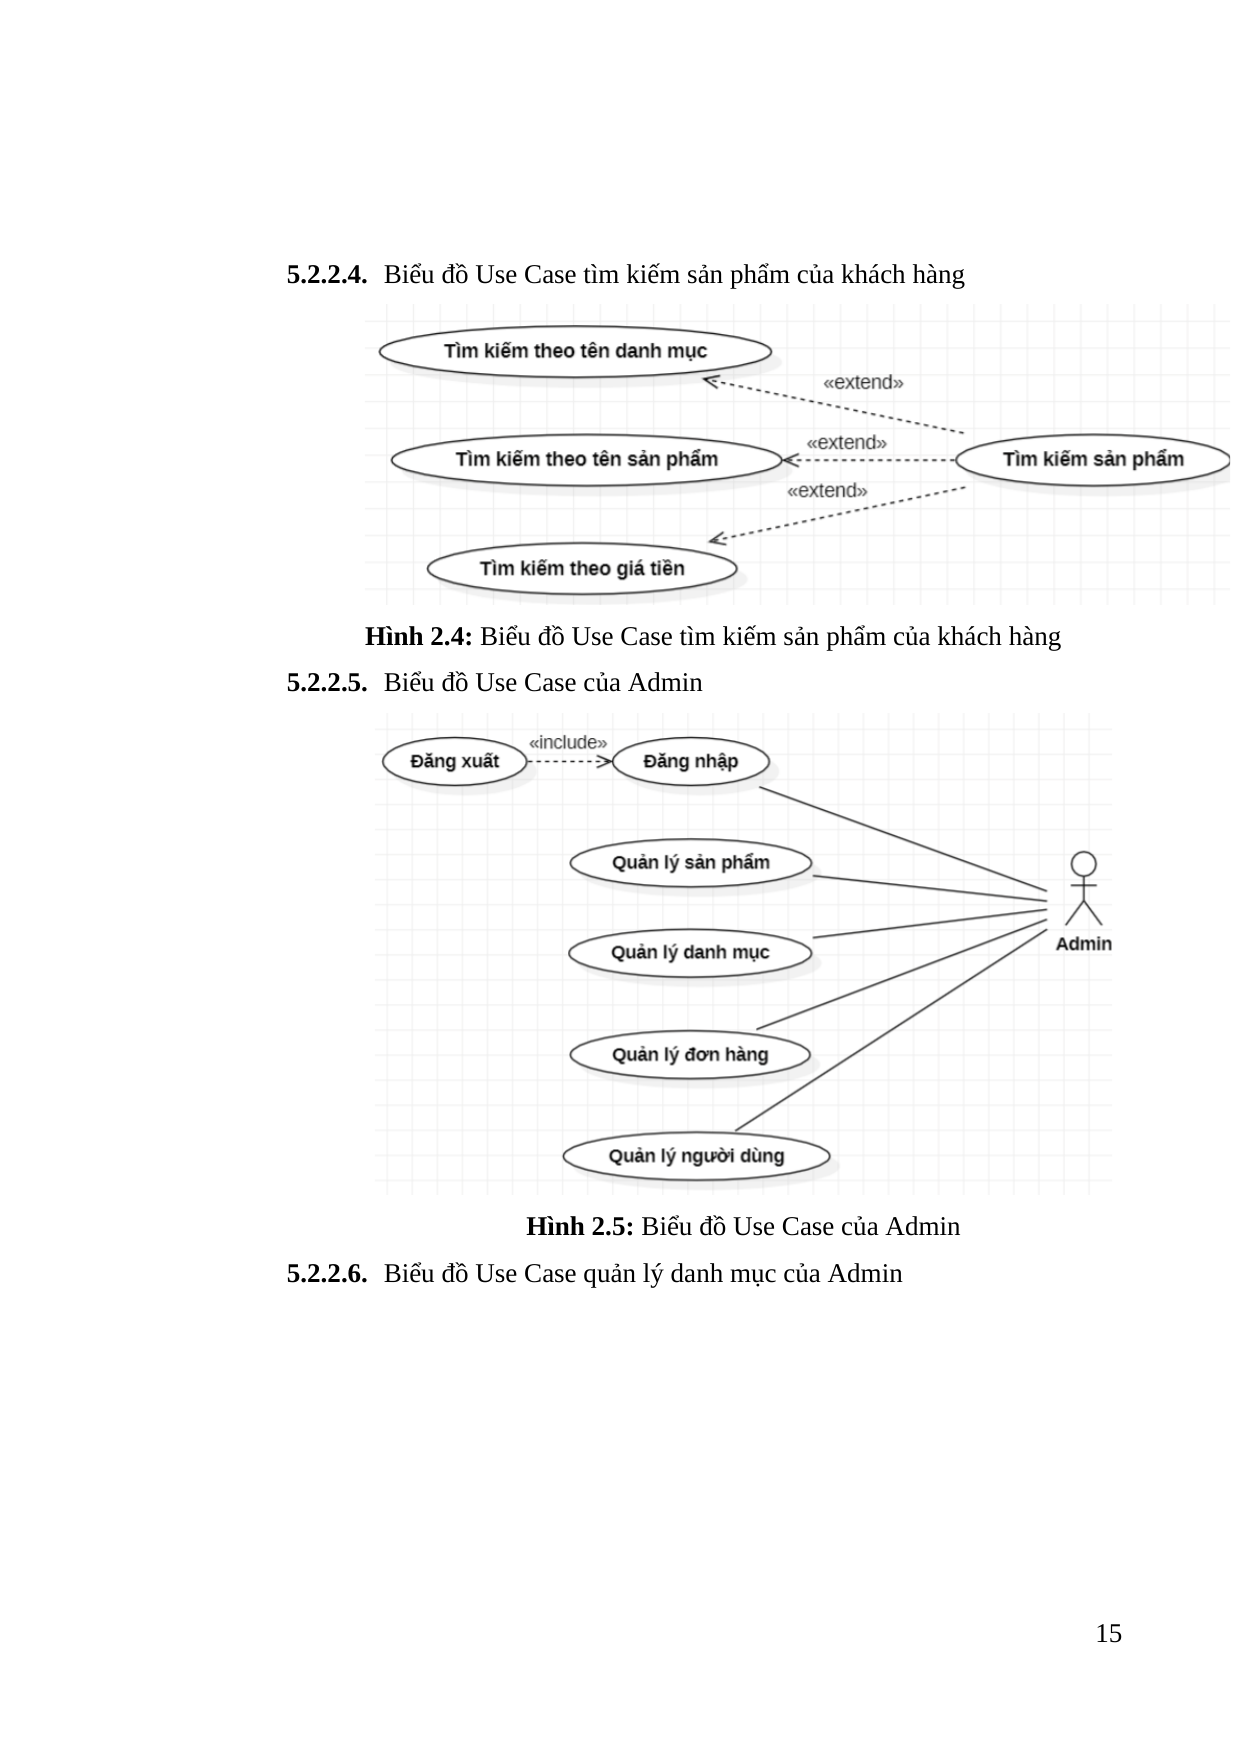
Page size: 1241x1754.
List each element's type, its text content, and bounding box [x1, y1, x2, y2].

list Hình 2.4: Biểu đồ Use Case tìm kiếm sản phẩm của khách hàng [365, 620, 1122, 651]
list Biểu đồ Use Case tìm kiếm sản phẩm của khách hàng [327, 258, 1122, 289]
list Biểu đồ Use Case quản lý danh mục của Admin [327, 1257, 1122, 1288]
list Biểu đồ Use Case của Admin [327, 667, 1122, 698]
picture [374, 713, 1113, 1195]
list Hình 2.5: Biểu đồ Use Case của Admin [365, 1210, 1122, 1241]
picture [364, 304, 1231, 605]
